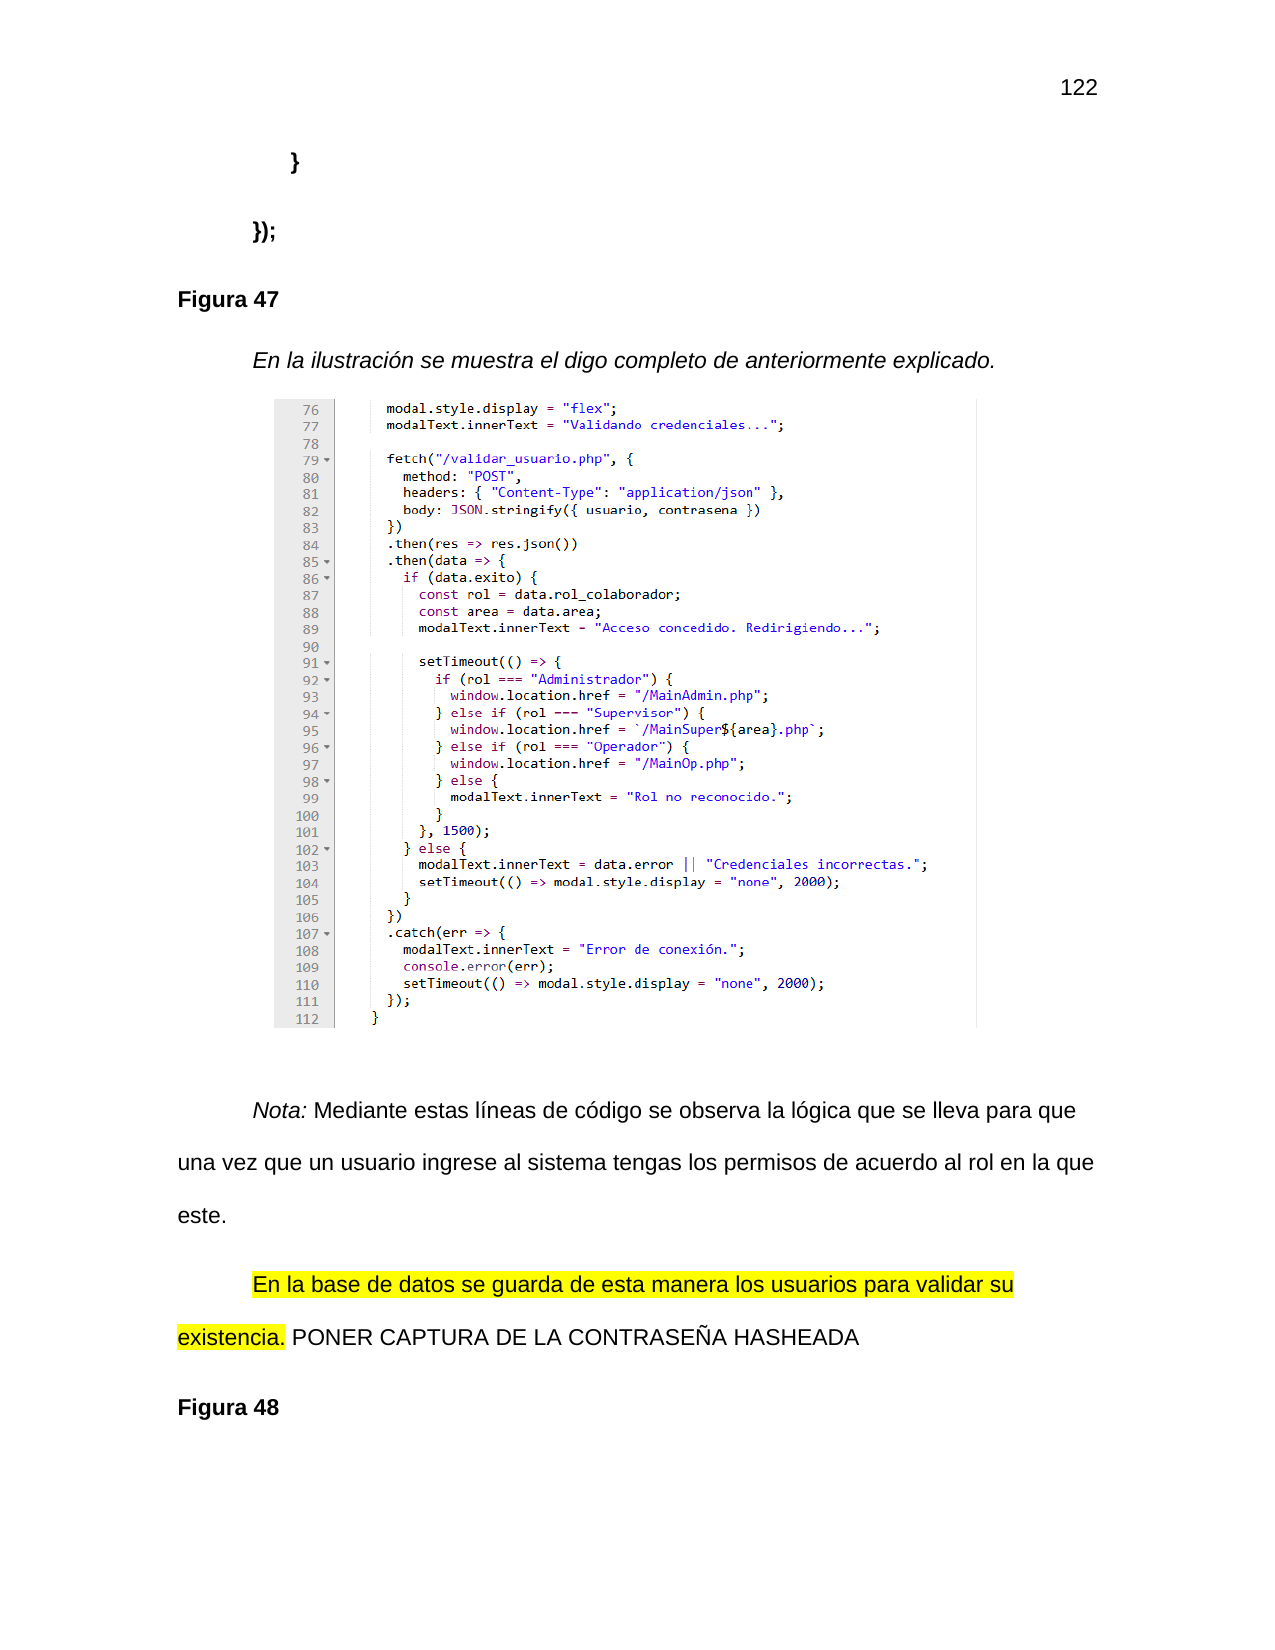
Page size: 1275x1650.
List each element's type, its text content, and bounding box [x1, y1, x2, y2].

picture [274, 399, 1002, 1028]
title Figura 48 [177, 1393, 1098, 1420]
text }); [177, 217, 1098, 243]
title Figura 47 [177, 286, 1098, 313]
text En la ilustración se muestra el digo completo de anteriormente explicado. [177, 347, 1098, 374]
text En la base de datos se guarda de esta manera los usuarios para validar su existencia. PONER CAPTURA DE LA CONTRASEÑA HASHEADA [177, 1271, 1098, 1350]
text } [177, 148, 1098, 174]
